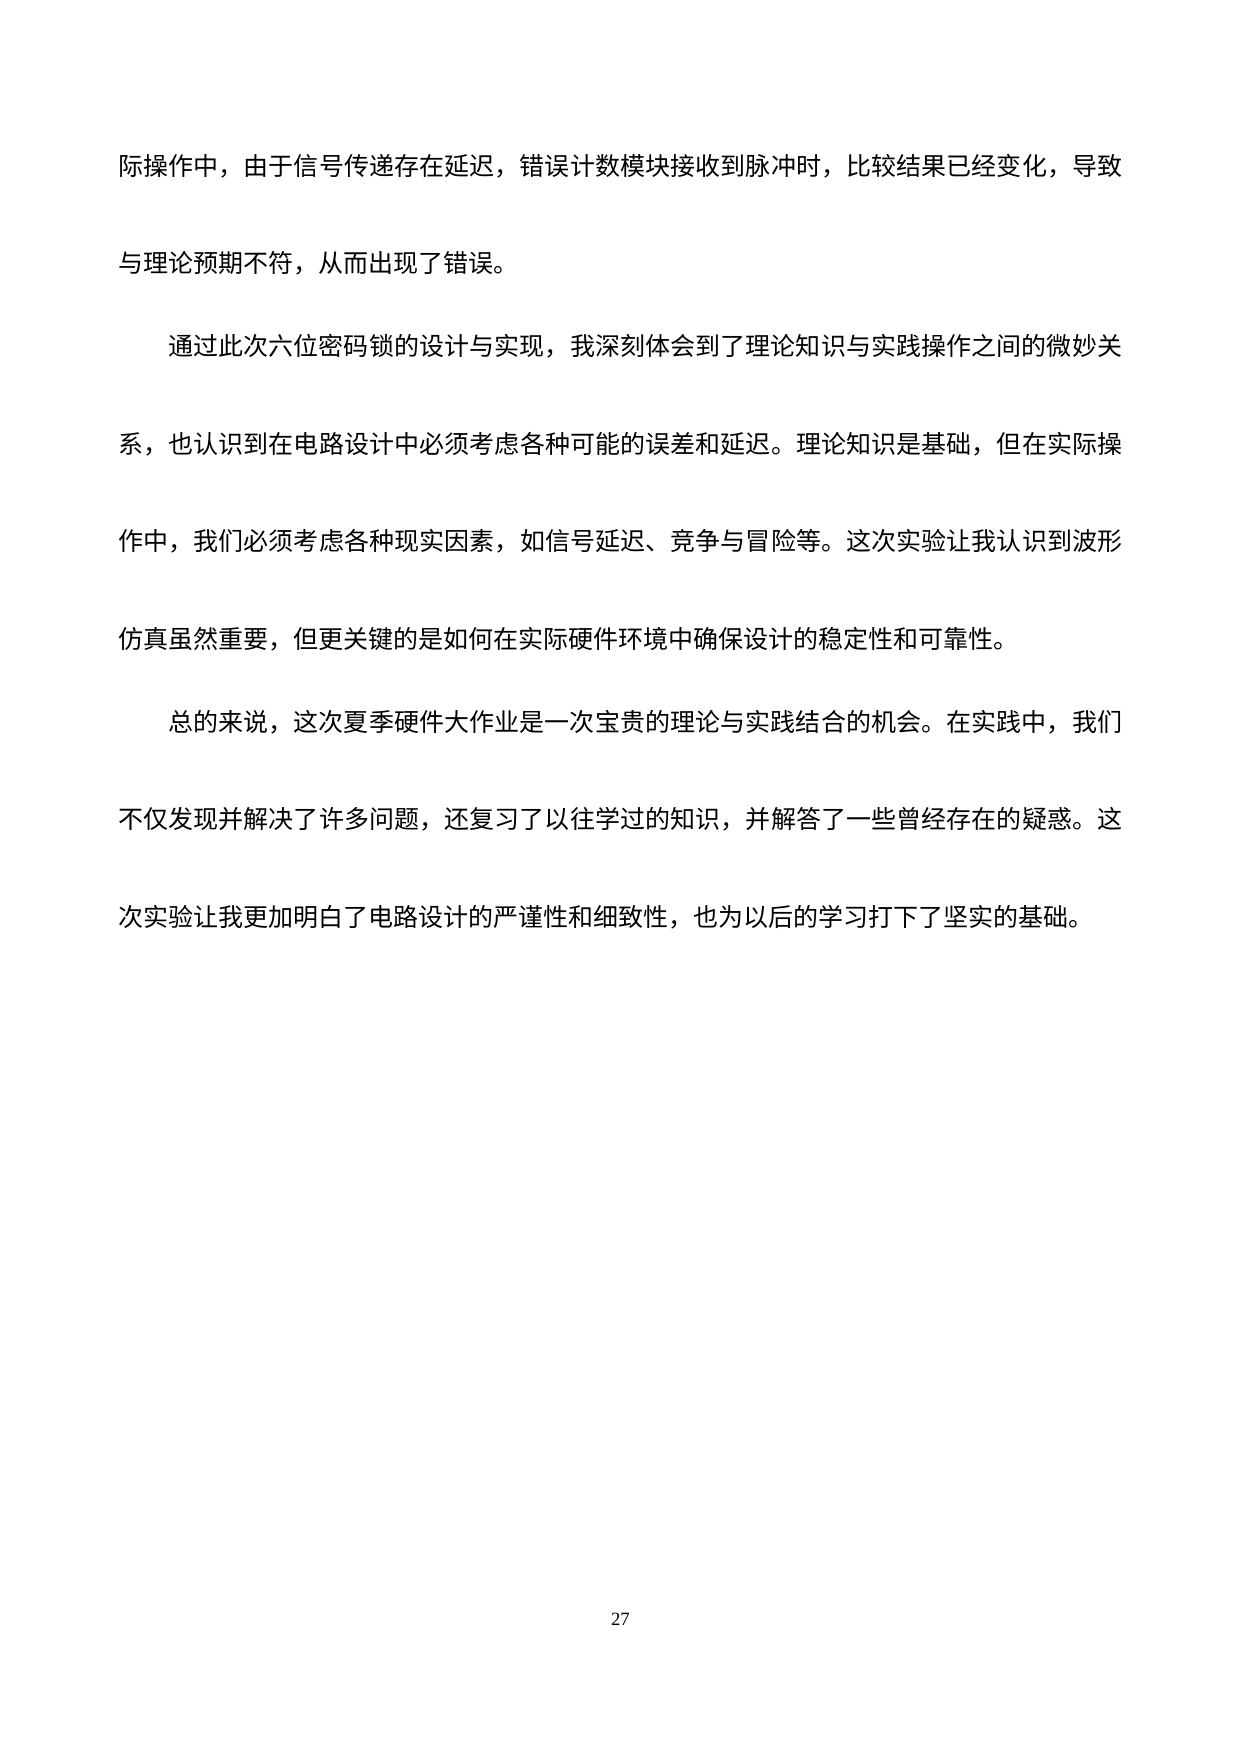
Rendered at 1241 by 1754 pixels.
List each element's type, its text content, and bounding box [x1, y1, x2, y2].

text 总的来说，这次夏季硬件大作业是一次宝贵的理论与实践结合的机会。在实践中，我们不仅发现并解决了许多问题，还复习了以往学过的知识，并解答了一些曾经存在的疑惑。这次实验让我更加明白了电路设计的严谨性和细致性，也为以后的学习打下了坚实的基础。 [118, 688, 1122, 948]
text 通过此次六位密码锁的设计与实现，我深刻体会到了理论知识与实践操作之间的微妙关系，也认识到在电路设计中必须考虑各种可能的误差和延迟。理论知识是基础，但在实际操作中，我们必须考虑各种现实因素，如信号延迟、竞争与冒险等。这次实验让我认识到波形仿真虽然重要，但更关键的是如何在实际硬件环境中确保设计的稳定性和可靠性。 [118, 312, 1122, 670]
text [118, 132, 1122, 294]
